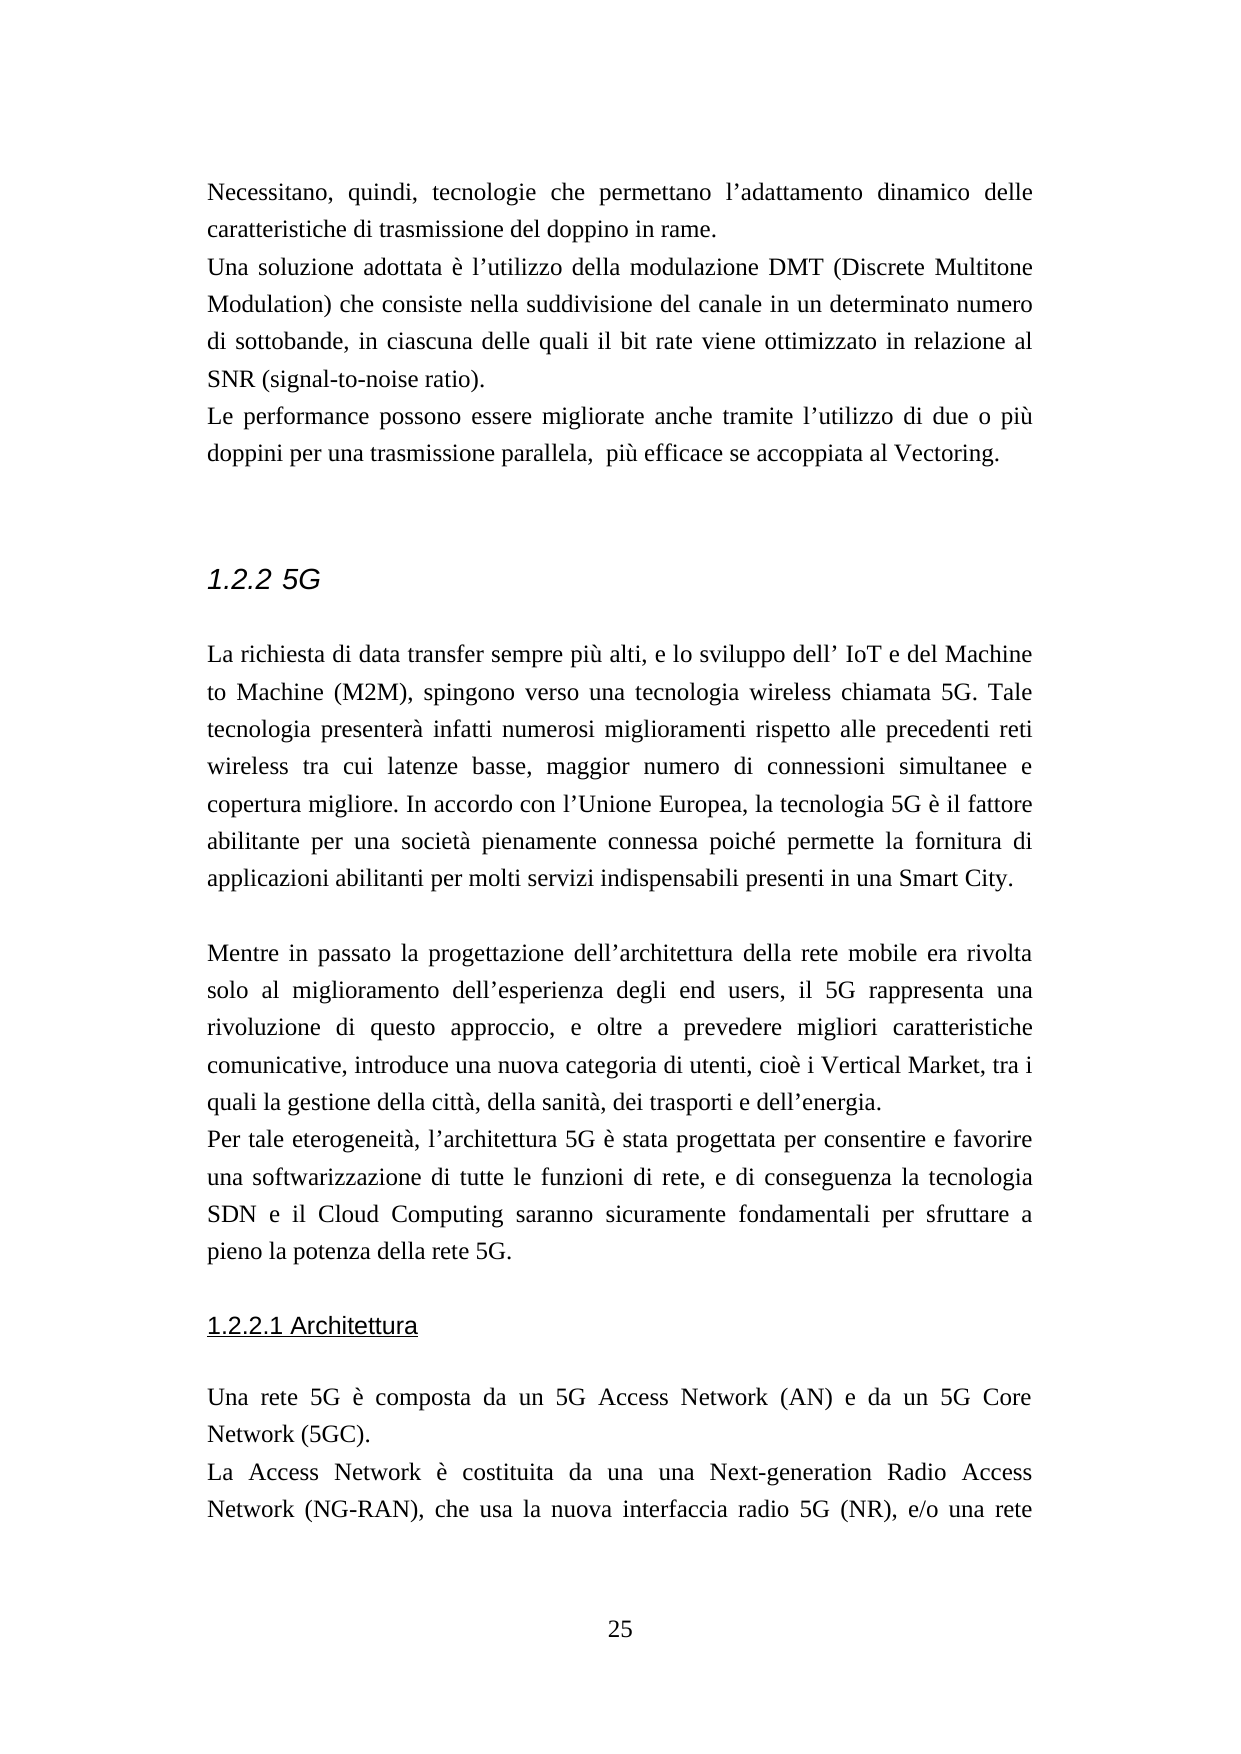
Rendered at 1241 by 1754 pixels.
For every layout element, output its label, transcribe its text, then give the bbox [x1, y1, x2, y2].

text Le performance possono essere migliorate anche tramite l’utilizzo di due o più doppini per una trasmissione parallela, più efficace se accoppiata al Vectoring. [207, 401, 1033, 467]
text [207, 1457, 1033, 1523]
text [207, 177, 1033, 243]
text Una rete 5G è composta da un 5G Access Network (AN) e da un 5G Core Network (5GC). [207, 1382, 1033, 1448]
text 1.2.2.1 Architettura [207, 1311, 1033, 1339]
text Per tale eterogeneità, l’architettura 5G è stata progettata per consentire e favorire una softwarizzazione di tutte le funzioni di rete, e di conseguenza la tecnologia SDN e il Cloud Computing saranno sicuramente fondamentali per sfruttare a pieno la potenza della rete 5G. [207, 1124, 1033, 1265]
text La richiesta di data transfer sempre più alti, e lo sviluppo dell’ IoT e del Machine to Machine (M2M), spingono verso una tecnologia wireless chiamata 5G. Tale tecnologia presenterà infatti numerosi miglioramenti rispetto alle precedenti reti wireless tra cui latenze basse, maggior numero di connessioni simultanee e copertura migliore. In accordo con l’Unione Europea, la tecnologia 5G è il fattore abilitante per una società pienamente connessa poiché permette la fornitura di applicazioni abilitanti per molti servizi indispensabili presenti in una Smart City. [207, 639, 1033, 892]
text Una soluzione adottata è l’utilizzo della modulazione DMT (Discrete Multitone Modulation) che consiste nella suddivisione del canale in un determinato numero di sottobande, in ciascuna delle quali il bit rate viene ottimizzato in relazione al SNR (signal-to-noise ratio). [207, 252, 1033, 392]
list 5G [207, 562, 1033, 595]
text Mentre in passato la progettazione dell’architettura della rete mobile era rivolta solo al miglioramento dell’esperienza degli end users, il 5G rappresenta una rivoluzione di questo approccio, e oltre a prevedere migliori caratteristiche comunicative, introduce una nuova categoria di utenti, cioè i Vertical Market, tra i quali la gestione della città, della sanità, dei trasporti e dell’energia. [207, 938, 1033, 1116]
